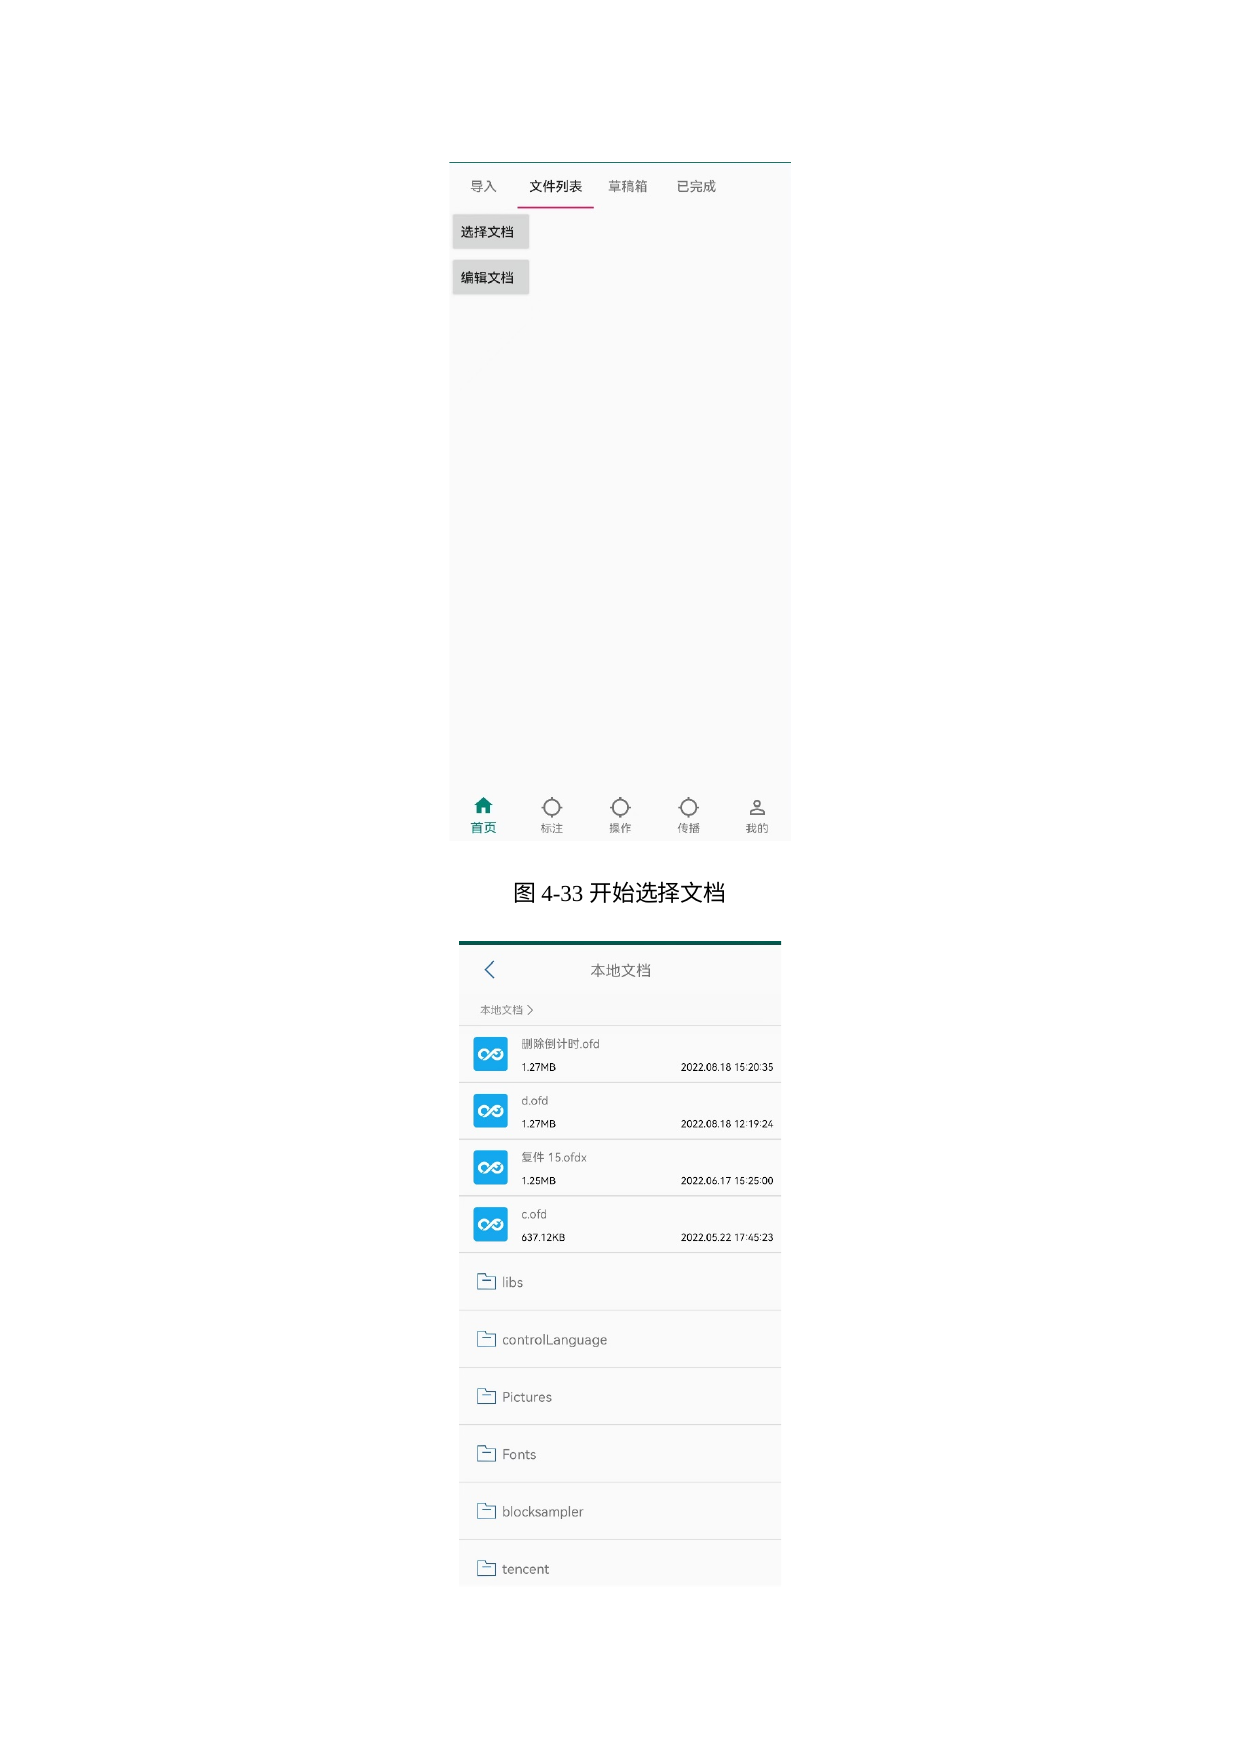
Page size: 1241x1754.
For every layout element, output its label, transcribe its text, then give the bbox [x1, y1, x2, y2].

picture [459, 941, 782, 1587]
text 图4-33 开始选择文档 [187, 859, 1053, 924]
picture [449, 162, 791, 841]
